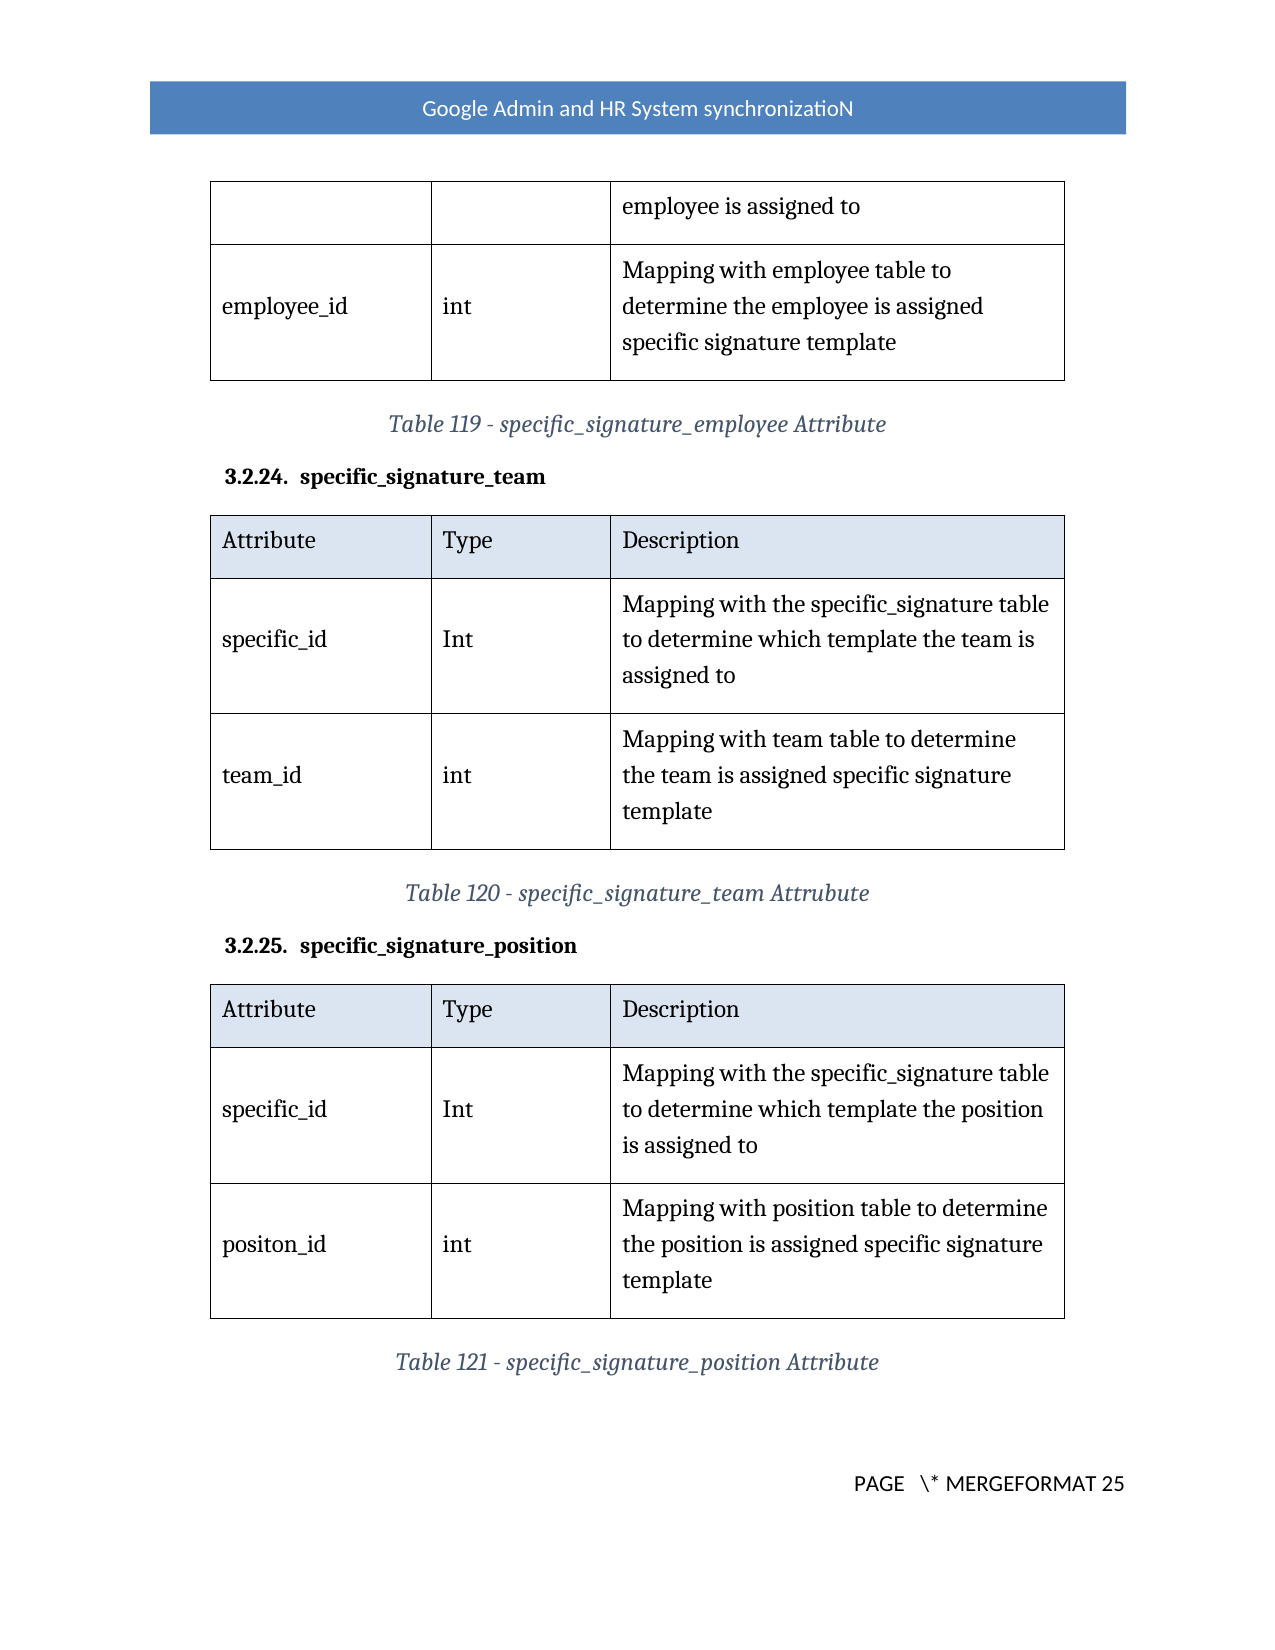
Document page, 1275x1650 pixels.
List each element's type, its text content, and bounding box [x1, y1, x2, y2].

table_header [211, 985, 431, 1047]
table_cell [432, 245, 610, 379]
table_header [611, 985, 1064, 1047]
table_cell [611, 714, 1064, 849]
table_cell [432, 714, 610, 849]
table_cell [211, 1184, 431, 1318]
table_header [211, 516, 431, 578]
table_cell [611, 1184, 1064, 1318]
subtitle specific_signature_team [225, 463, 1125, 490]
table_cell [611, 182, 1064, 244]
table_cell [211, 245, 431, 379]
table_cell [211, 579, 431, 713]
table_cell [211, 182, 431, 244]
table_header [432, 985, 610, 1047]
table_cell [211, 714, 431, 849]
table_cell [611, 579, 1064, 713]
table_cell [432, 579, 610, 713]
subtitle specific_signature_position [225, 933, 1125, 959]
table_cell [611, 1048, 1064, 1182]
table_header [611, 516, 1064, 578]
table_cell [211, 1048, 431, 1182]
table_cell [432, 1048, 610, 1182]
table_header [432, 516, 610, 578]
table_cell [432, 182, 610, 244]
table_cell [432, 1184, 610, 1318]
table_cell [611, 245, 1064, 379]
